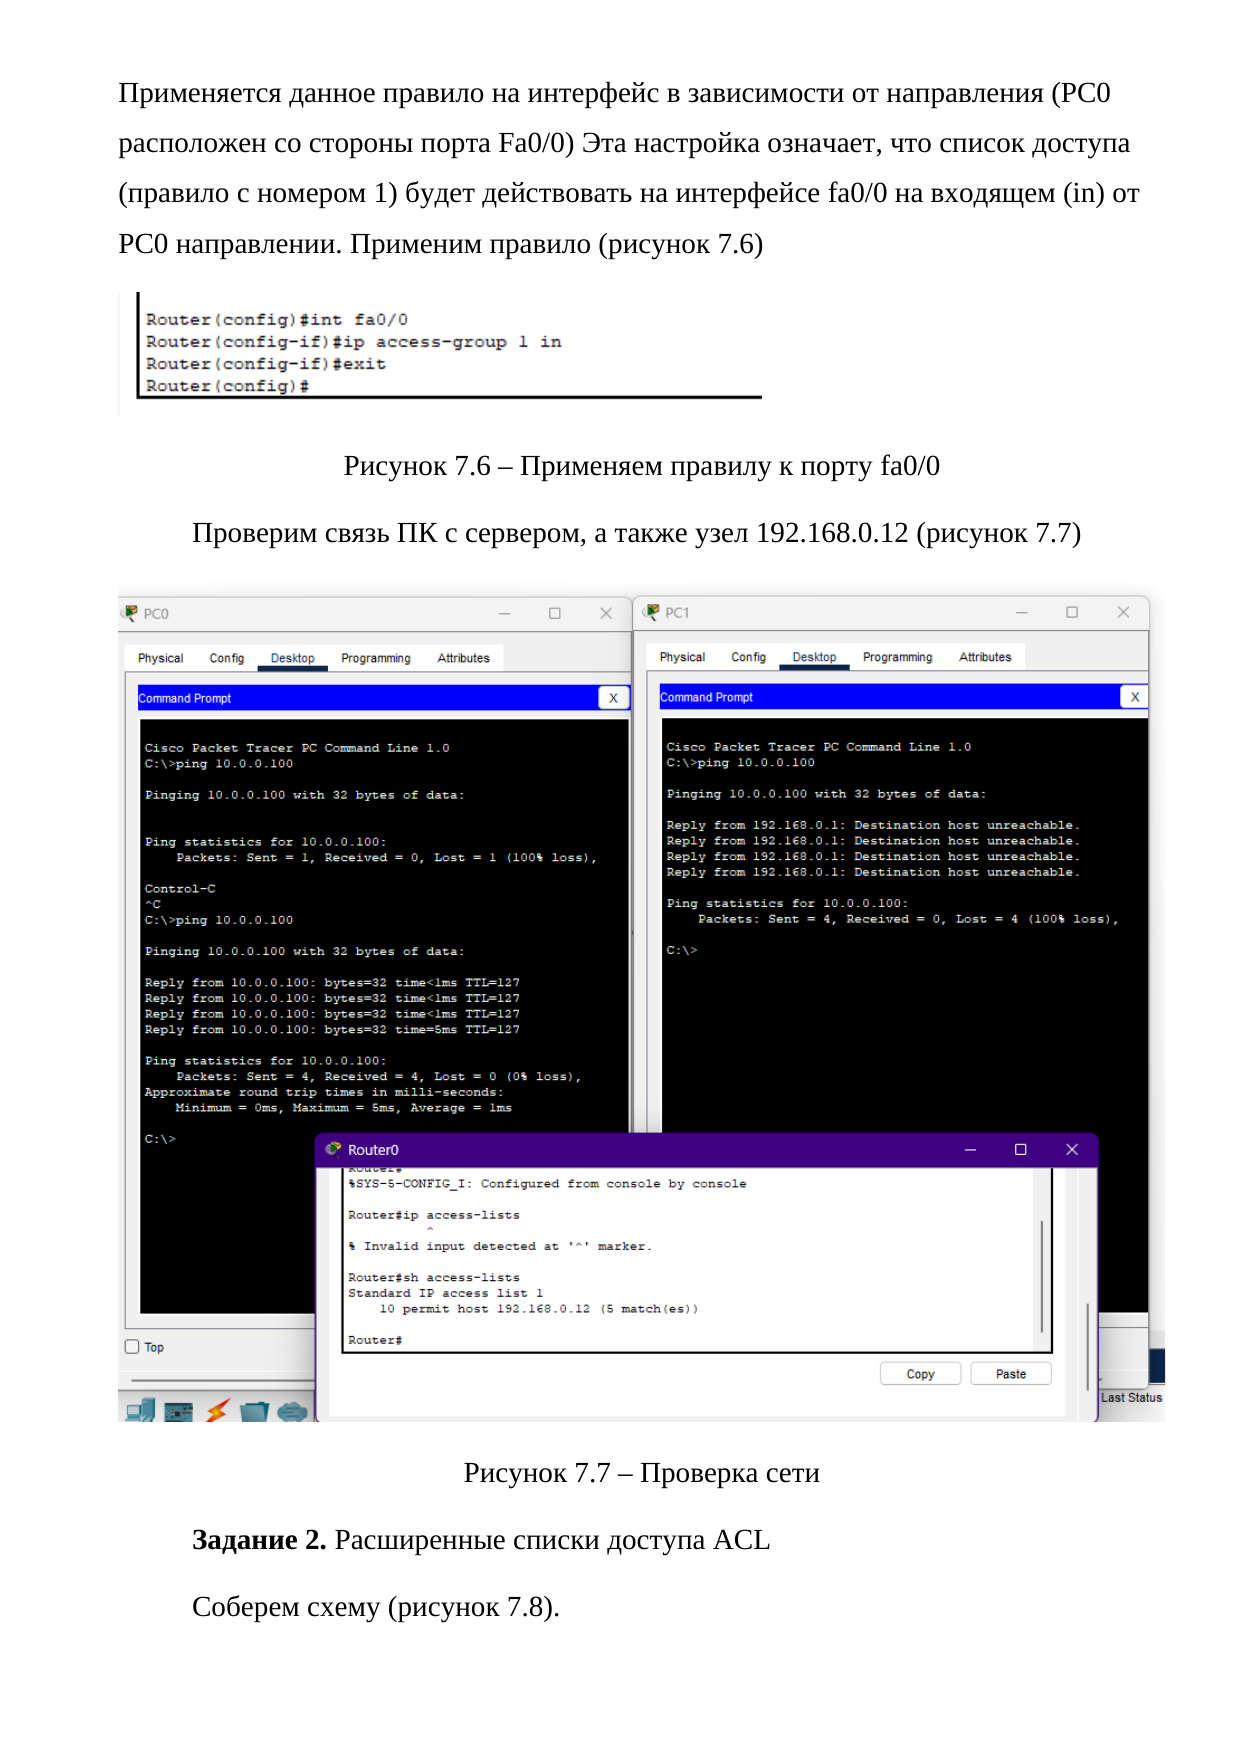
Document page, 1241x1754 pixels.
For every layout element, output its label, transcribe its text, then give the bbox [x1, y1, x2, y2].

text Соберем схему (рисунок 7.8). [118, 1589, 1165, 1623]
text Задание 2. Расширенные списки доступа ACL [118, 1522, 1165, 1556]
text Проверим связь ПК с сервером, а также узел 192.168.0.12 (рисунок 7.7) [118, 515, 1165, 549]
picture [118, 292, 762, 415]
text Рисунок 7.7 – Проверка сети [118, 1455, 1165, 1489]
text Рисунок 7.6 – Применяем правилу к порту fa0/0 [118, 448, 1165, 482]
text Применяется данное правило на интерфейс в зависимости от направления (PC0 расположен со стороны порта Fa0/0) Эта настройка означает, что список доступа (правило с номером 1) будет действовать на интерфейсе fa0/0 на входящем (in) от PC0 направлении. Применим правило (рисунок 7.6) [118, 75, 1165, 259]
picture [118, 582, 1166, 1422]
